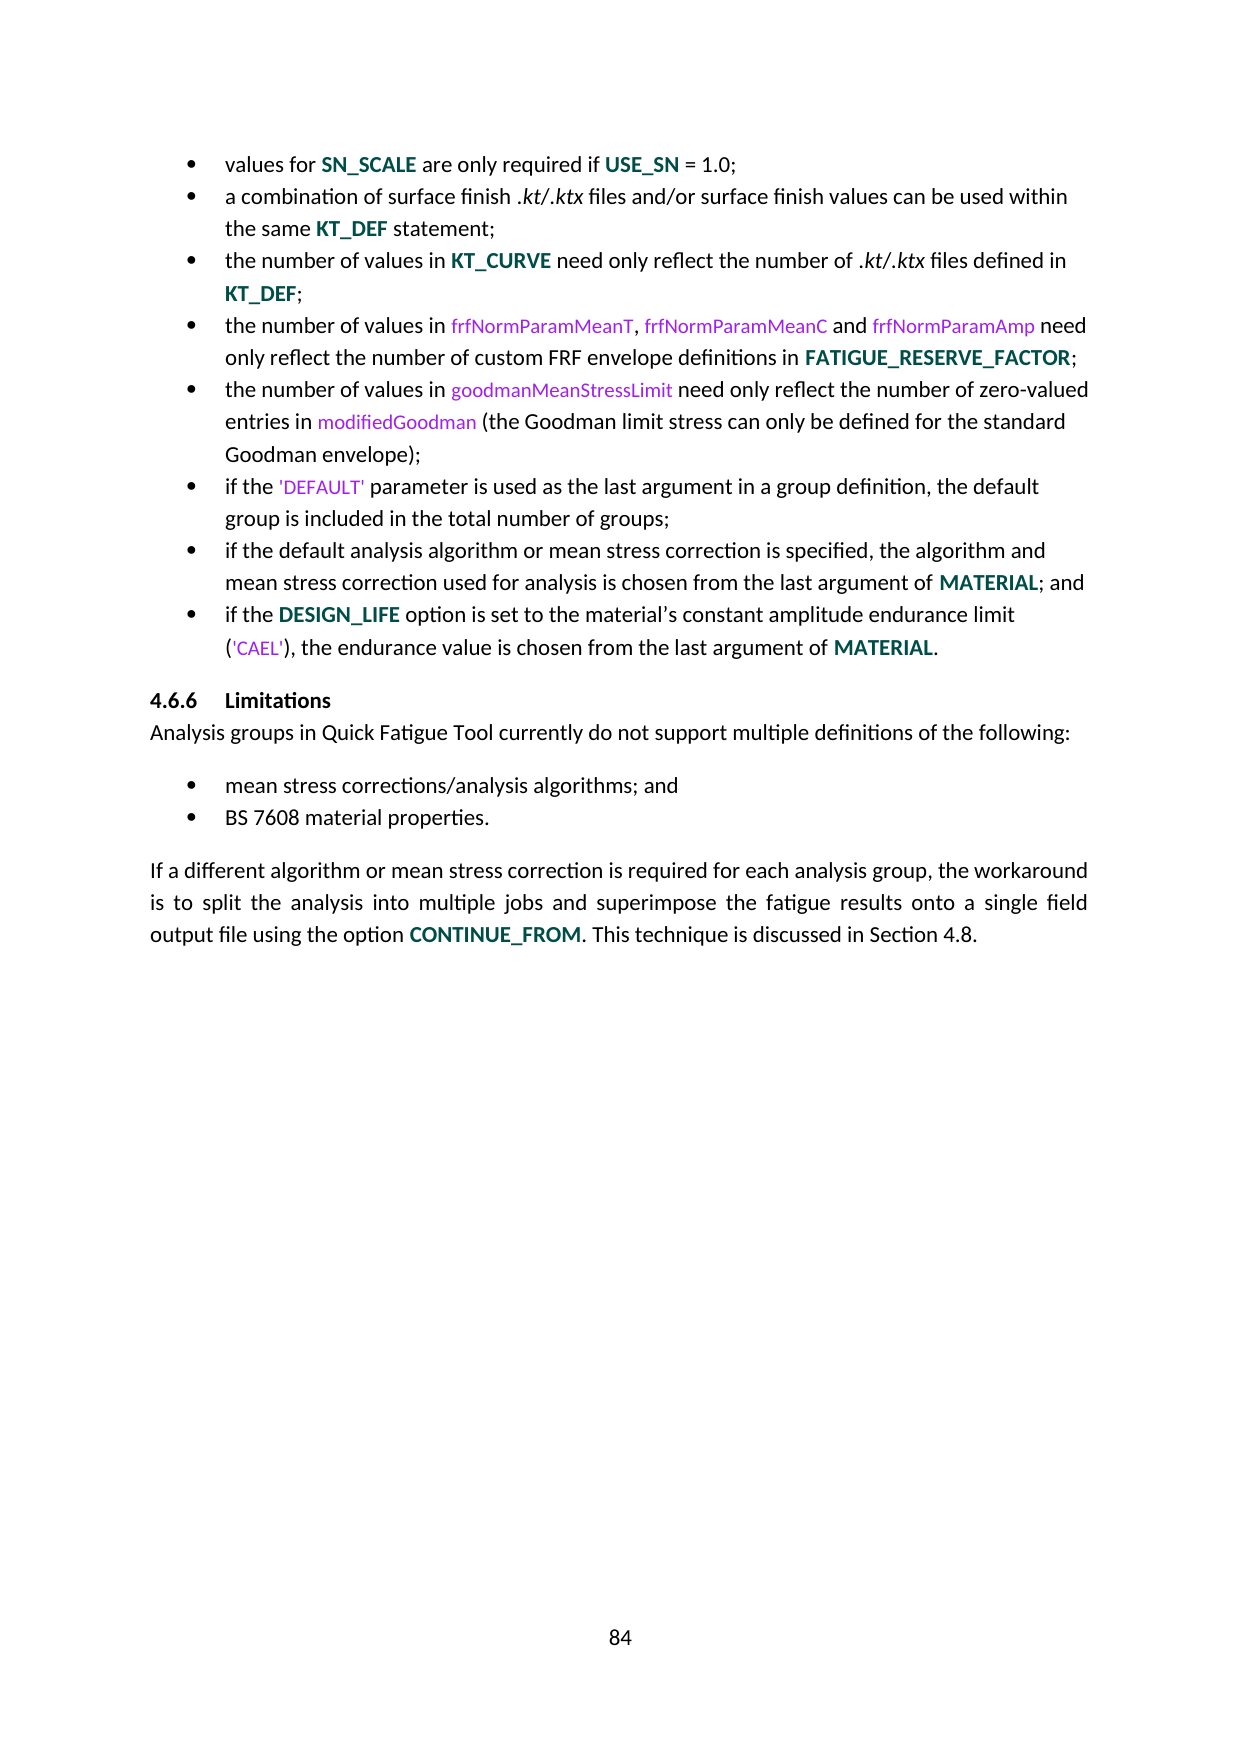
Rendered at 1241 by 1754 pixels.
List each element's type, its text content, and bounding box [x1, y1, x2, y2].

list BS 7608 material properties. [187, 803, 1090, 831]
list mean stress corrections/analysis algorithms; and [187, 771, 1090, 799]
list the number of values in frfNormParamMeanT, frfNormParamMeanC and frfNormParamAmp need only reflect the number of custom FRF envelope definitions in FATIGUE_RESERVE_FACTOR; [187, 311, 1090, 371]
list the number of values in goodmanMeanStressLimit need only reflect the number of zero-valued entries in modifiedGoodman (the Goodman limit stress can only be defined for the standard Goodman envelope); [187, 375, 1090, 468]
list if the 'DEFAULT' parameter is used as the last argument in a group definition, the default group is included in the total number of groups; [187, 472, 1090, 532]
subtitle 4.6.6 Limitations [150, 686, 1090, 714]
list a combination of surface finish .kt/.ktx files and/or surface finish values can be used within the same KT_DEF statement; [187, 182, 1090, 242]
list if the DESIGN_LIFE option is set to the material’s constant amplitude endurance limit ('CAEL'), the endurance value is chosen from the last argument of MATERIAL. [187, 601, 1090, 661]
list values for SN_SCALE are only required if USE_SN = 1.0; [187, 150, 1090, 178]
text If a different algorithm or mean stress correction is required for each analysis group, the workaround is to split the analysis into multiple jobs and superimpose the fatigue results onto a single field output file using the option CONTINUE_FROM. This technique is discussed in Section 4.8. [150, 856, 1090, 949]
text Analysis groups in Quick Fatigue Tool currently do not support multiple definitions of the following: [150, 718, 1090, 746]
list if the default analysis algorithm or mean stress correction is specified, the algorithm and mean stress correction used for analysis is chosen from the last argument of MATERIAL; and [187, 536, 1090, 596]
list the number of values in KT_CURVE need only reflect the number of .kt/.ktx files defined in KT_DEF; [187, 247, 1090, 307]
